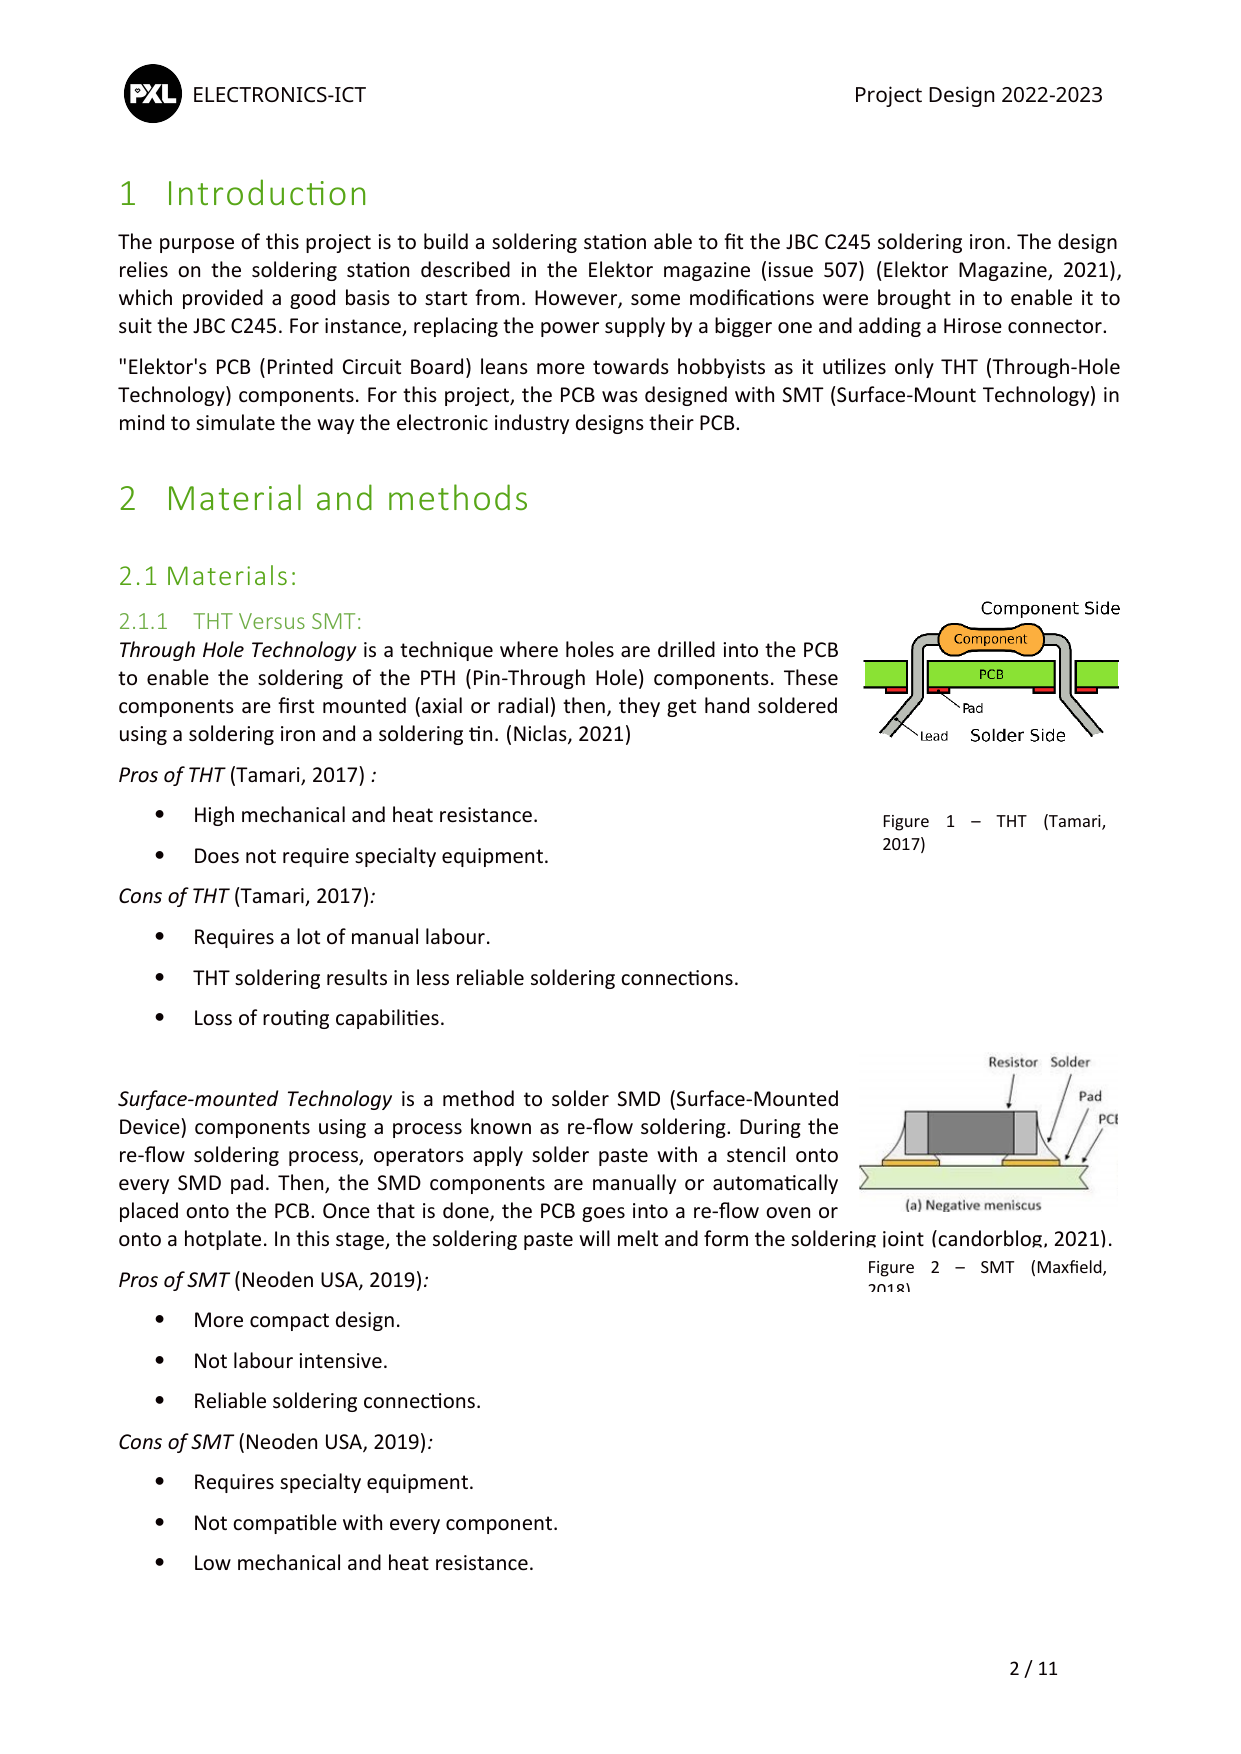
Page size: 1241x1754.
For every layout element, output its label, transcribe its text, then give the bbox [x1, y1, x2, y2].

text Cons of THT : [118, 882, 1122, 910]
list High mechanical and heat resistance. [156, 801, 866, 829]
list Not compatible with every component. [156, 1508, 1122, 1536]
text Cons of SMT : [118, 1427, 1122, 1455]
list Requires a lot of manual labour. [156, 922, 1122, 950]
subtitle Material and methods [118, 473, 1122, 519]
picture [859, 597, 1123, 756]
list More compact design. [156, 1305, 1122, 1333]
subtitle THT Versus SMT: [118, 605, 859, 636]
subtitle Introduction [118, 169, 1122, 215]
list Loss of routing capabilities. [156, 1003, 1122, 1031]
list Reliable soldering connections. [156, 1386, 1122, 1414]
list Not labour intensive. [156, 1346, 1122, 1374]
list Does not require specialty equipment. [156, 841, 1122, 869]
text The purpose of this project is to build a soldering station able to fit the JBC C245 soldering iron. The design relies on the soldering station described in the Elektor magazine (issue 507), which provided a good basis to start from. However, some modifications were brought in to enable it to suit the JBC C245. For instance, replacing the power supply by a bigger one and adding a Hirose connector. [118, 227, 1122, 339]
text Pros of THT : [118, 760, 1122, 788]
text "Elektor's PCB (Printed Circuit Board) leans more towards hobbyists as it utilizes only THT (Through-Hole Technology) components. For this project, the PCB was designed with SMT (Surface-Mount Technology) in mind to simulate the way the electronic industry designs their PCB. [118, 352, 1122, 436]
picture [118, 59, 188, 129]
text Pros of SMT : [118, 1265, 852, 1293]
picture [859, 1052, 1118, 1212]
list Requires specialty equipment. [156, 1467, 1122, 1496]
list Low mechanical and heat resistance. [156, 1548, 1122, 1577]
subtitle Materials: [118, 557, 1122, 592]
text Through Hole Technology is a technique where holes are drilled into the PCB to enable the soldering of the PTH (Pin-Through Hole) components. These components are first mounted (axial or radial) then, they get hand soldered using a soldering iron and a soldering tin. [118, 636, 859, 748]
text Surface-mounted Technology is a method to solder SMD (Surface-Mounted Device) components using a process known as re-flow soldering. During the re-flow soldering process, operators apply solder paste with a stencil onto every SMD pad. Then, the SMD components are manually or automatically placed onto the PCB. Once that is done, the PCB goes into a re-flow oven or onto a hotplate. In this stage, the soldering paste will melt and form the soldering joint . [118, 1084, 1122, 1252]
list THT soldering results in less reliable soldering connections. [156, 963, 1122, 991]
